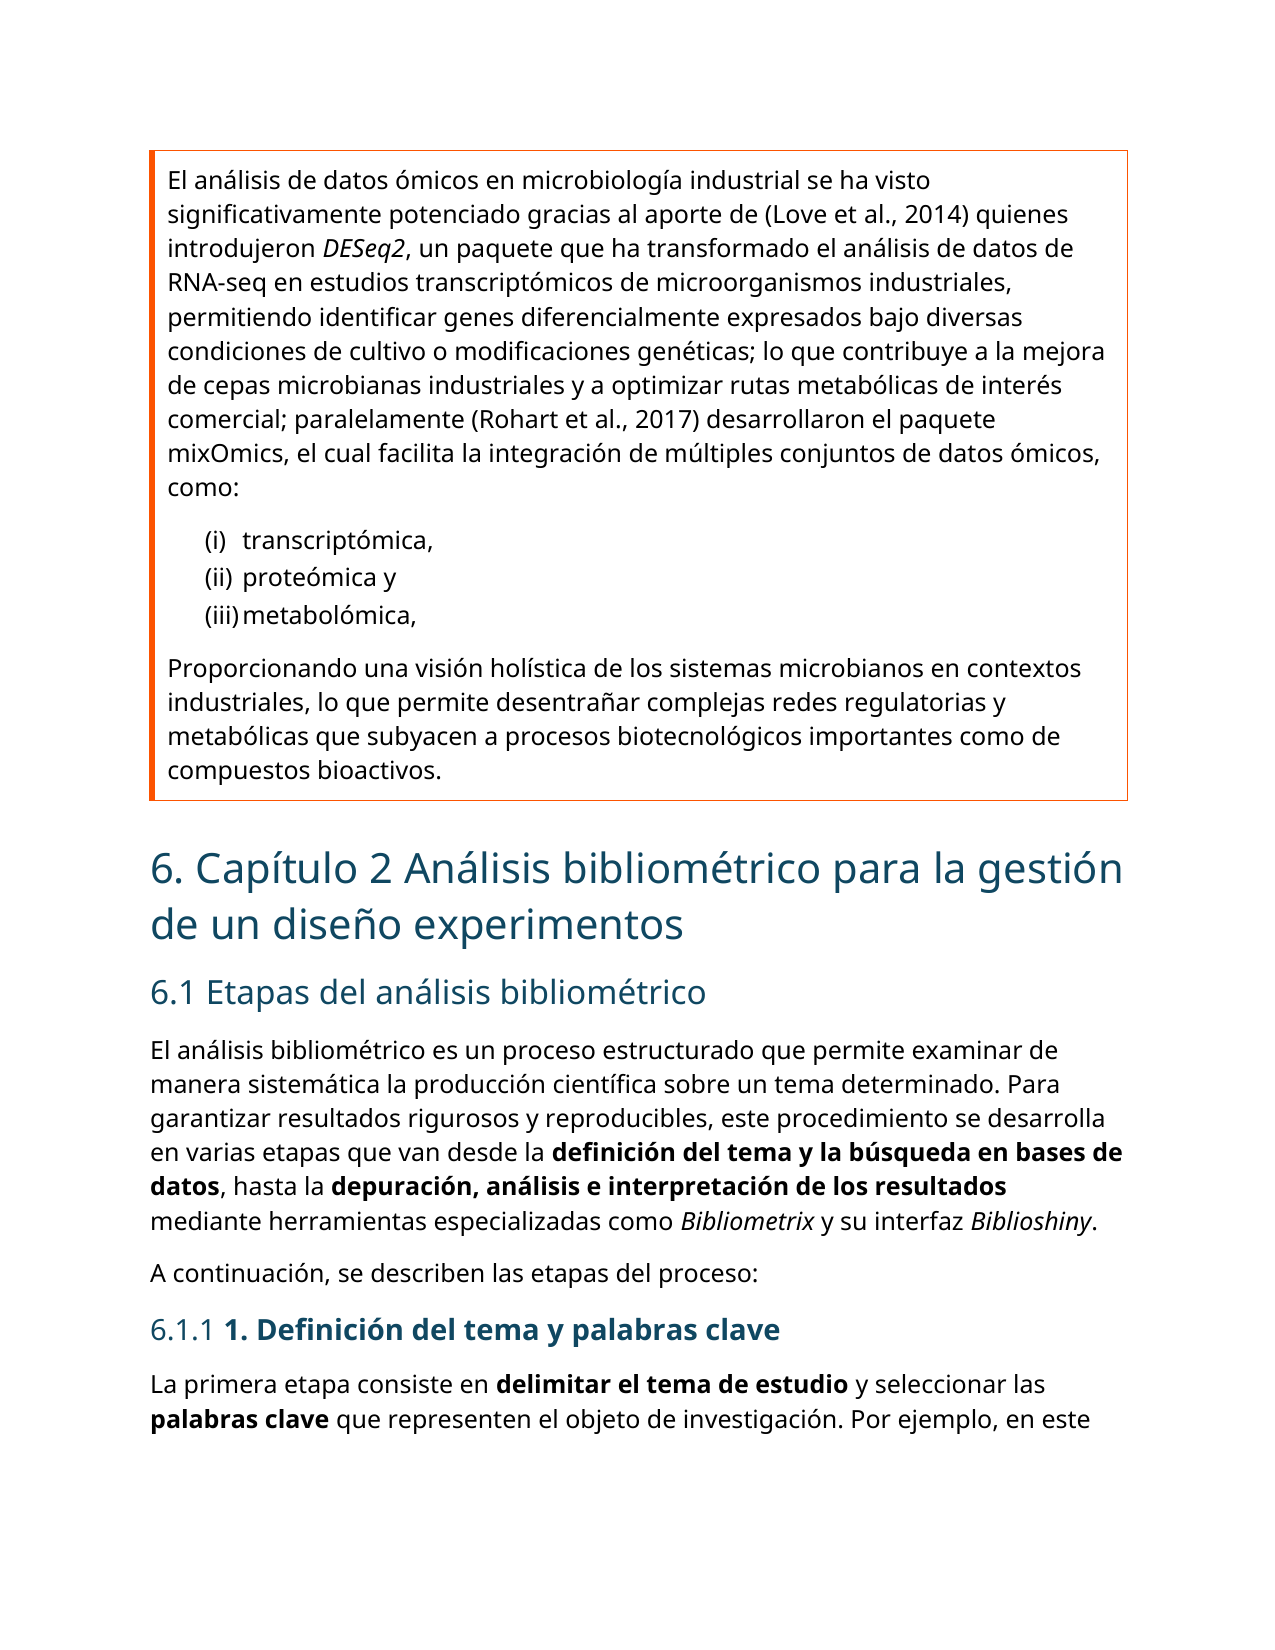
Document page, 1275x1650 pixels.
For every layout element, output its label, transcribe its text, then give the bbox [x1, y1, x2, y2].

subtitle 6.1 Etapas del análisis bibliométrico [150, 969, 1125, 1014]
table_cell El análisis de datos ómicos en microbiología industrial se ha visto significativamente potenciado gracias al aporte de (Love et al., 2014) quienes introdujeron DESeq2, un paquete que ha transformado el análisis de datos de RNA-seq en estudios transcriptómicos de microorganismos industriales, permitiendo identificar genes diferencialmente expresados bajo diversas condiciones de cultivo o modificaciones genéticas; lo que contribuye a la mejora de cepas microbianas industriales y a optimizar rutas metabólicas de interés comercial; paralelamente (Rohart et al., 2017) desarrollaron el paquete mixOmics, el cual facilita la integración de múltiples conjuntos de datos ómicos, como: transcriptómica, proteómica y metabolómica, Proporcionando una visión holística de los sistemas microbianos en contextos industriales, lo que permite desentrañar complejas redes regulatorias y metabólicas que subyacen a procesos biotecnológicos importantes como de compuestos bioactivos. [155, 151, 1127, 800]
subtitle 6. Capítulo 2 Análisis bibliométrico para la gestión de un diseño experimentos [150, 838, 1125, 952]
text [150, 1367, 1125, 1435]
text El análisis bibliométrico es un proceso estructurado que permite examinar de manera sistemática la producción científica sobre un tema determinado. Para garantizar resultados rigurosos y reproducibles, este procedimiento se desarrolla en varias etapas que van desde la definición del tema y la búsqueda en bases de datos, hasta la depuración, análisis e interpretación de los resultados mediante herramientas especializadas como Bibliometrix y su interfaz Biblioshiny. [150, 1033, 1125, 1237]
subtitle 6.1.1 1. Definición del tema y palabras clave [150, 1309, 1125, 1348]
text A continuación, se describen las etapas del proceso: [150, 1256, 1125, 1290]
